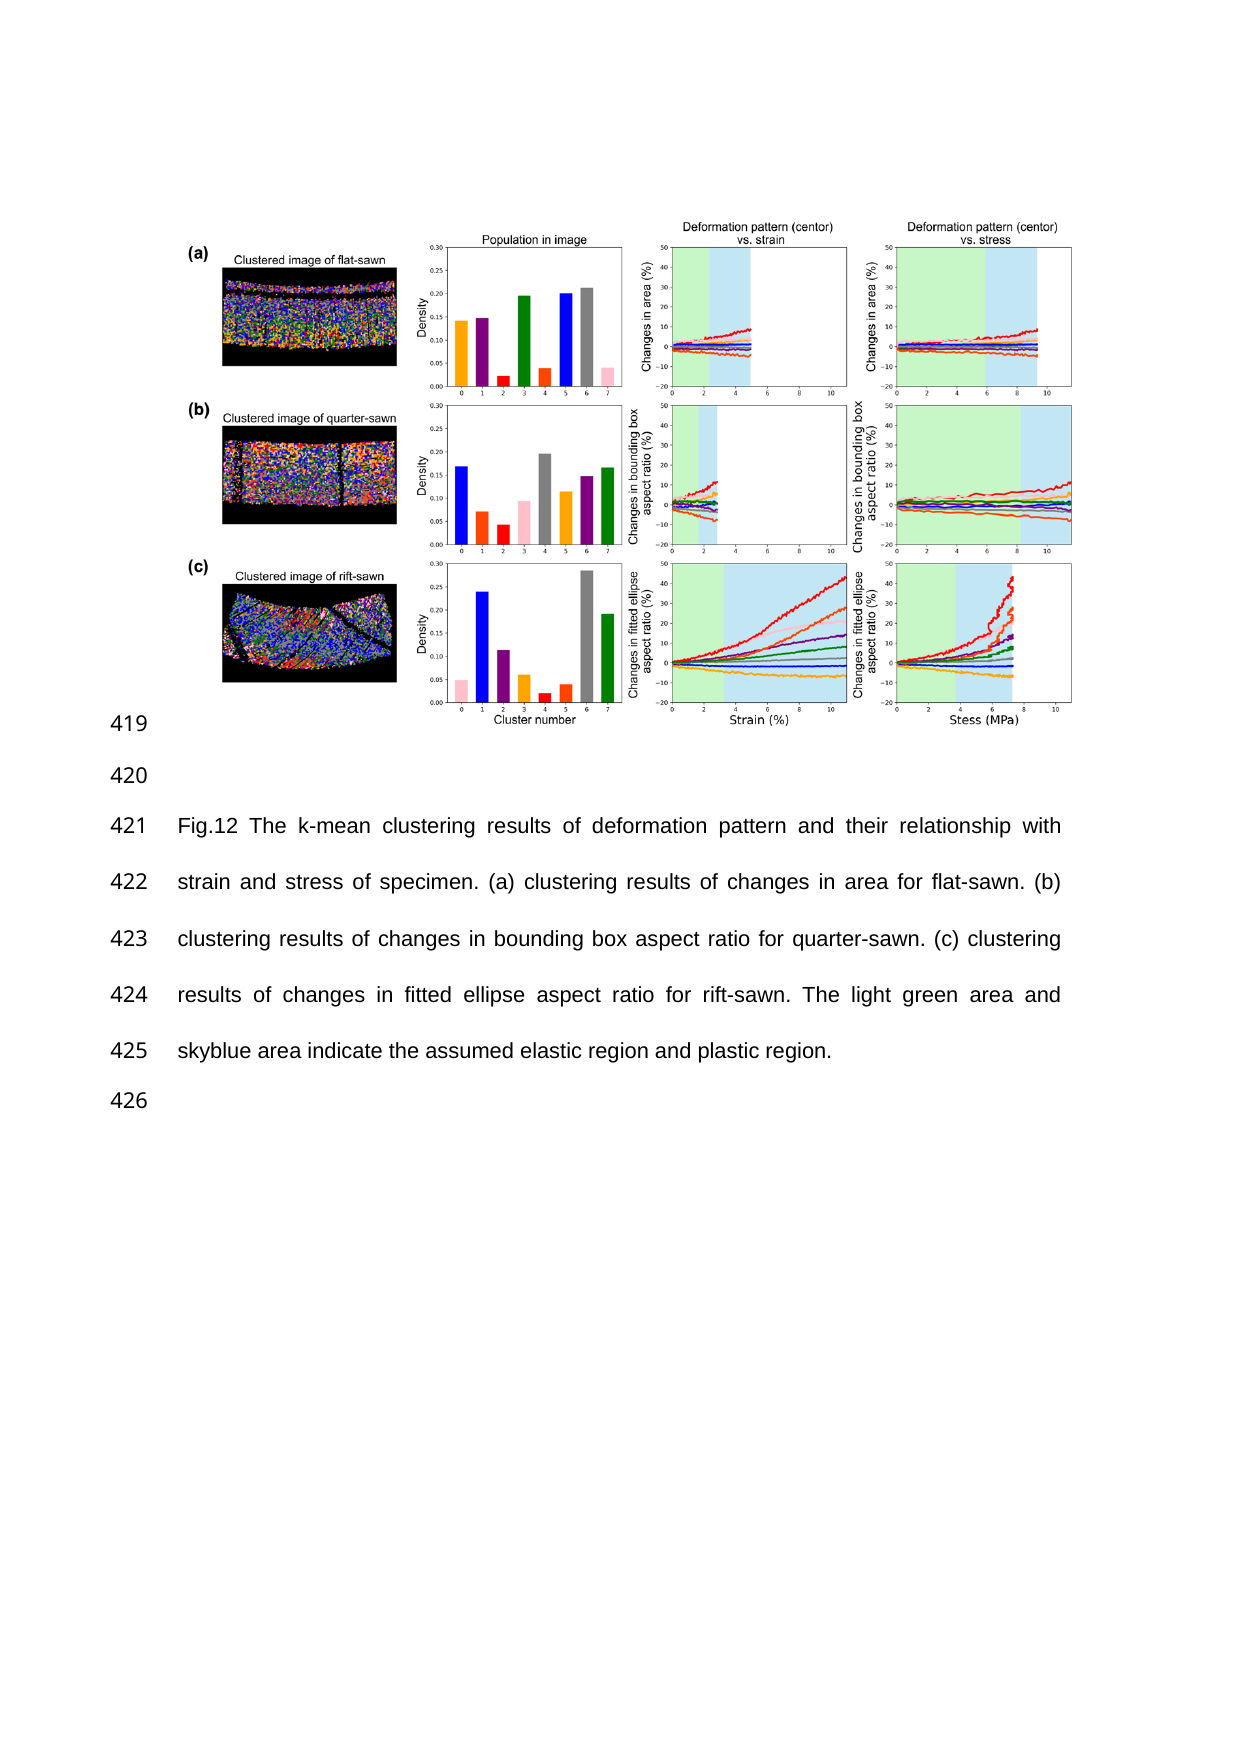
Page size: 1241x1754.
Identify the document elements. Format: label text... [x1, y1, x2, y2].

text Fig.12 The k-mean clustering results of deformation pattern and their relationship with strain and stress of specimen. (a) clustering results of changes in area for flat-sawn. (b) clustering results of changes in bounding box aspect ratio for quarter-sawn. (c) clustering results of changes in fitted ellipse aspect ratio for rift-sawn. The light green area and skyblue area indicate the assumed elastic region and plastic region. [177, 807, 1063, 1069]
picture [177, 216, 1076, 732]
